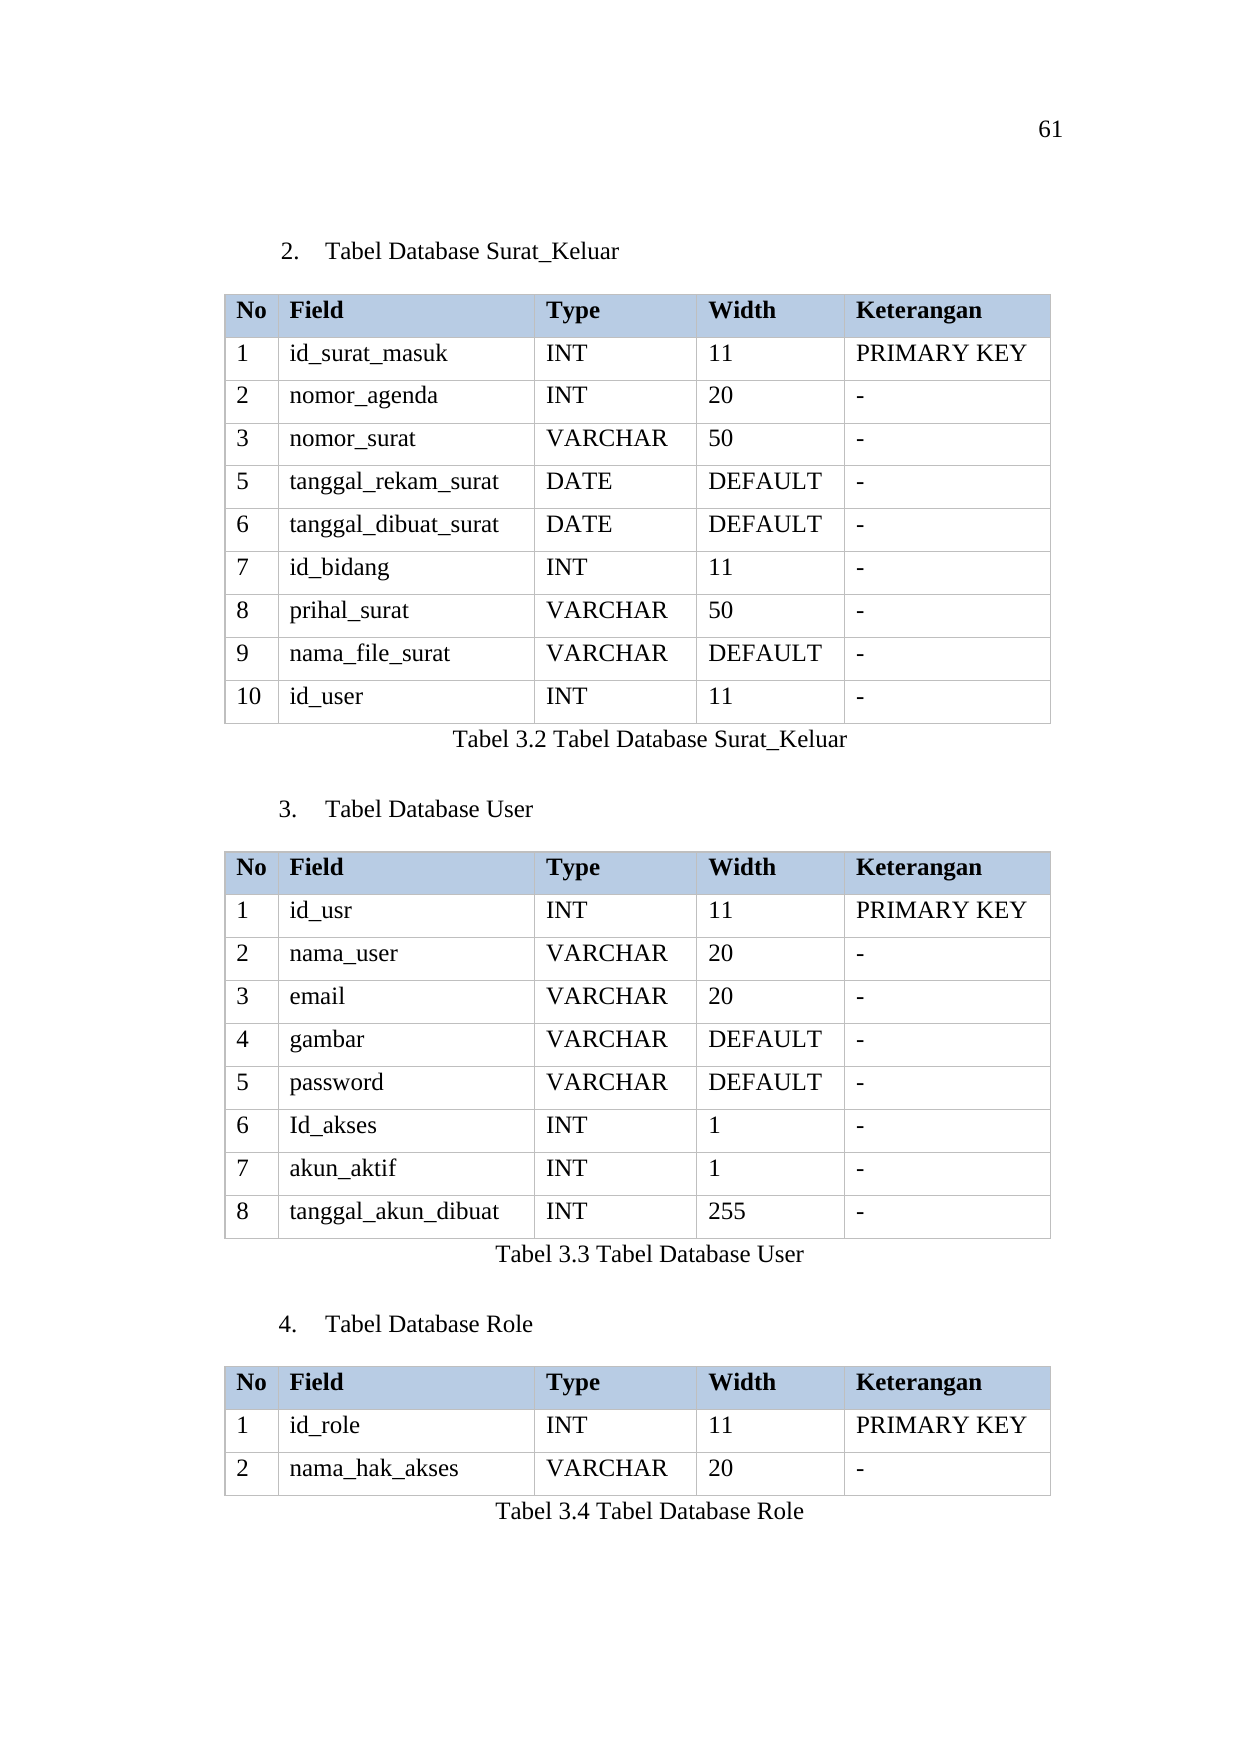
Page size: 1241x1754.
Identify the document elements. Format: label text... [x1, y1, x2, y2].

table_cell 1 [226, 895, 278, 937]
table_cell INT [535, 338, 696, 379]
table_cell 2 [226, 1453, 278, 1495]
table_cell 7 [226, 1153, 278, 1195]
table_cell - [845, 681, 1050, 723]
table_cell INT [535, 1410, 696, 1452]
table_header Type [535, 295, 696, 337]
table_cell VARCHAR [535, 981, 696, 1023]
table_cell gambar [279, 1024, 534, 1066]
table_cell PRIMARY KEY [845, 1410, 1050, 1452]
table_cell nomor_surat [279, 424, 534, 465]
table_cell - [845, 1196, 1050, 1238]
table_cell 5 [226, 466, 278, 508]
table_cell 8 [226, 1196, 278, 1238]
table_cell DEFAULT [697, 1024, 844, 1066]
table_cell DEFAULT [697, 638, 844, 680]
list Tabel Database Role [278, 1309, 1063, 1337]
table_cell - [845, 466, 1050, 508]
table_cell 50 [697, 424, 844, 465]
table_cell DATE [535, 466, 696, 508]
table_cell INT [535, 552, 696, 594]
table_cell DATE [535, 509, 696, 551]
table_header Width [697, 295, 844, 337]
table_cell nama_file_surat [279, 638, 534, 680]
table_cell 1 [226, 338, 278, 379]
table_cell DEFAULT [697, 466, 844, 508]
table_header Field [279, 853, 534, 894]
text Tabel 3.3 Tabel Database User [236, 1239, 1063, 1267]
table_cell 4 [226, 1024, 278, 1066]
table_cell 11 [697, 552, 844, 594]
table_cell 20 [697, 1453, 844, 1495]
table_cell 2 [226, 381, 278, 422]
table_cell id_usr [279, 895, 534, 937]
table_header Width [697, 1367, 844, 1409]
table_header Type [535, 853, 696, 894]
table_cell 11 [697, 681, 844, 723]
table_cell 11 [697, 895, 844, 937]
table_cell 1 [697, 1153, 844, 1195]
table_header Keterangan [845, 295, 1050, 337]
table_cell DEFAULT [697, 1067, 844, 1109]
table_cell - [845, 552, 1050, 594]
table_cell - [845, 424, 1050, 465]
table_cell 11 [697, 338, 844, 379]
table_cell 50 [697, 595, 844, 637]
table_cell 20 [697, 938, 844, 980]
table_cell 255 [697, 1196, 844, 1238]
table_header Field [279, 295, 534, 337]
table_cell Id_akses [279, 1110, 534, 1152]
table_cell id_bidang [279, 552, 534, 594]
table_cell id_role [279, 1410, 534, 1452]
table_cell - [845, 1110, 1050, 1152]
table_cell 3 [226, 424, 278, 465]
table_cell tanggal_dibuat_surat [279, 509, 534, 551]
table_cell email [279, 981, 534, 1023]
table_cell nama_user [279, 938, 534, 980]
table_header Field [279, 1367, 534, 1409]
table_cell 2 [226, 938, 278, 980]
table_cell VARCHAR [535, 938, 696, 980]
table_cell VARCHAR [535, 1067, 696, 1109]
table_cell VARCHAR [535, 595, 696, 637]
table_cell tanggal_akun_dibuat [279, 1196, 534, 1238]
table_header Keterangan [845, 853, 1050, 894]
table_cell - [845, 381, 1050, 422]
table_cell - [845, 1153, 1050, 1195]
table_cell akun_aktif [279, 1153, 534, 1195]
table_cell 6 [226, 1110, 278, 1152]
table_cell 8 [226, 595, 278, 637]
table_header No [226, 853, 278, 894]
table_cell VARCHAR [535, 1453, 696, 1495]
table_cell INT [535, 1196, 696, 1238]
table_cell 6 [226, 509, 278, 551]
table_cell tanggal_rekam_surat [279, 466, 534, 508]
table_header Type [535, 1367, 696, 1409]
table_cell DEFAULT [697, 509, 844, 551]
table_header No [226, 295, 278, 337]
table_cell nomor_agenda [279, 381, 534, 422]
table_cell - [845, 981, 1050, 1023]
table_cell id_surat_masuk [279, 338, 534, 379]
table_cell - [845, 638, 1050, 680]
table_cell 10 [226, 681, 278, 723]
table_cell INT [535, 1110, 696, 1152]
table_cell - [845, 1453, 1050, 1495]
table_cell PRIMARY KEY [845, 895, 1050, 937]
table_cell INT [535, 381, 696, 422]
table_cell prihal_surat [279, 595, 534, 637]
table_cell - [845, 1067, 1050, 1109]
table_cell 7 [226, 552, 278, 594]
table_cell - [845, 1024, 1050, 1066]
table_cell 3 [226, 981, 278, 1023]
table_cell PRIMARY KEY [845, 338, 1050, 379]
text Tabel 3.4 Tabel Database Role [236, 1496, 1063, 1525]
table_cell VARCHAR [535, 424, 696, 465]
table_cell INT [535, 895, 696, 937]
list Tabel Database Surat_Keluar [281, 236, 1063, 265]
table_cell INT [535, 681, 696, 723]
table_cell 11 [697, 1410, 844, 1452]
table_cell nama_hak_akses [279, 1453, 534, 1495]
table_cell 9 [226, 638, 278, 680]
table_cell 1 [697, 1110, 844, 1152]
table_header Width [697, 853, 844, 894]
table_cell 20 [697, 981, 844, 1023]
table_cell password [279, 1067, 534, 1109]
table_header No [226, 1367, 278, 1409]
list Tabel Database User [278, 794, 1063, 823]
text Tabel 3.2 Tabel Database Surat_Keluar [236, 724, 1063, 753]
table_cell - [845, 938, 1050, 980]
table_cell 5 [226, 1067, 278, 1109]
table_cell - [845, 509, 1050, 551]
table_cell 1 [226, 1410, 278, 1452]
table_cell 20 [697, 381, 844, 422]
table_cell - [845, 595, 1050, 637]
table_header Keterangan [845, 1367, 1050, 1409]
table_cell id_user [279, 681, 534, 723]
table_cell INT [535, 1153, 696, 1195]
table_cell VARCHAR [535, 638, 696, 680]
table_cell VARCHAR [535, 1024, 696, 1066]
